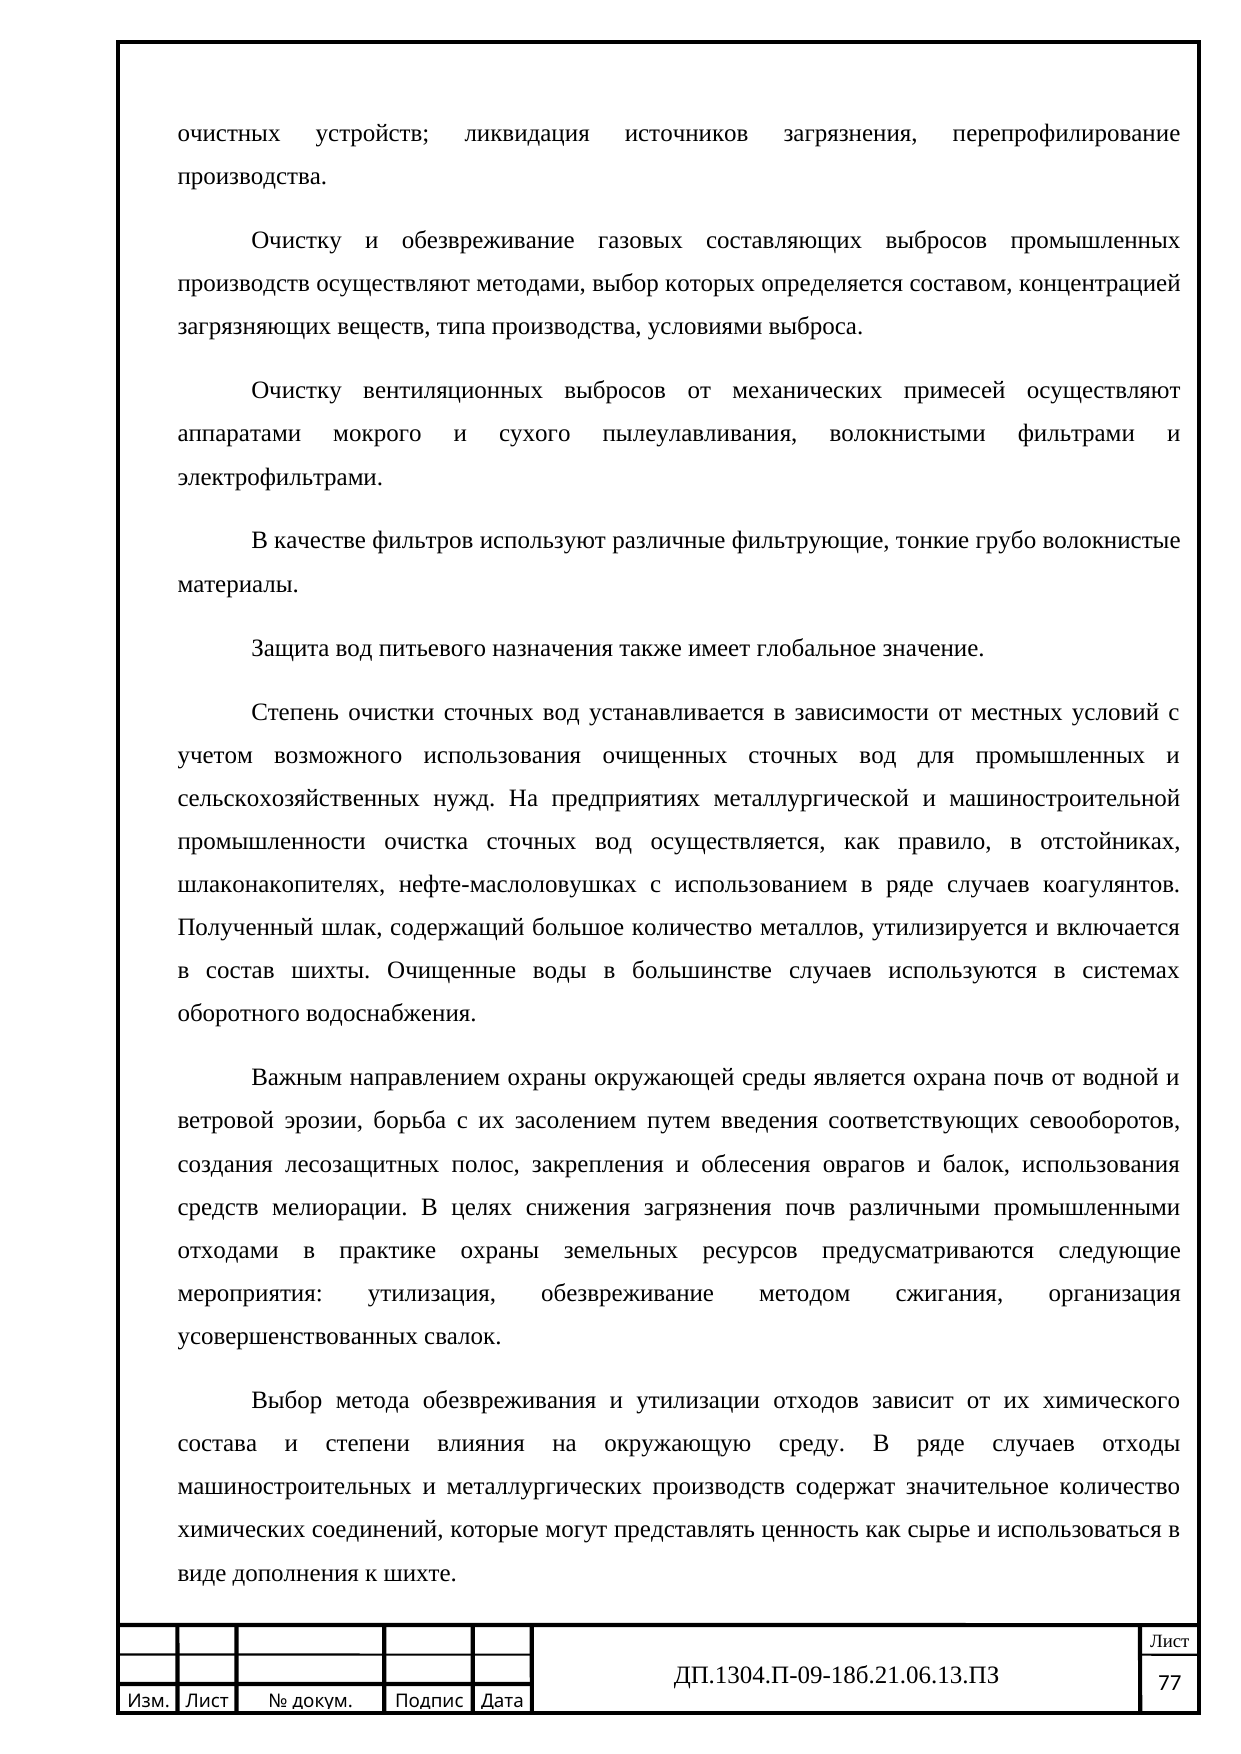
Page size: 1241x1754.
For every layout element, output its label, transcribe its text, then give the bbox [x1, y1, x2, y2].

text Важным направлением охраны окружающей среды является охрана почв от водной и ветровой эрозии, борьба с их засолением путем введения соответствующих севооборотов, создания лесозащитных полос, закрепления и облесения оврагов и балок, использования средств мелиорации. В целях снижения загрязнения почв различными промышленными отходами в практике охраны земельных ресурсов предусматриваются следующие мероприятия: утилизация, обезвреживание методом сжигания, организация усовершенствованных свалок. [177, 1062, 1181, 1350]
text Очистку и обезвреживание газовых составляющих выбросов промышленных производств осуществляют методами, выбор которых определяется составом, концентрацией загрязняющих веществ, типа производства, условиями выброса. [177, 225, 1181, 340]
text Степень очистки сточных вод устанавливается в зависимости от местных условий с учетом возможного использования очищенных сточных вод для промышленных и сельскохозяйственных нужд. На предприятиях металлургической и машиностроительной промышленности очистка сточных вод осуществляется, как правило, в отстойниках, шлаконакопителях, нефте-маслоловушках с использованием в ряде случаев коагулянтов. Полученный шлак, содержащий большое количество металлов, утилизируется и включается в состав шихты. Очищенные воды в большинстве случаев используются в системах оборотного водоснабжения. [177, 697, 1181, 1027]
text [177, 118, 1181, 190]
text В качестве фильтров используют различные фильтрующие, тонкие грубо волокнистые материалы. [177, 526, 1181, 597]
text Очистку вентиляционных выбросов от механических примесей осуществляют аппаратами мокрого и сухого пылеулавливания, волокнистыми фильтрами и электрофильтрами. [177, 375, 1181, 490]
text Защита вод питьевого назначения также имеет глобальное значение. [177, 633, 1181, 661]
text Выбор метода обезвреживания и утилизации отходов зависит от их химического состава и степени влияния на окружающую среду. В ряде случаев отходы машиностроительных и металлургических производств содержат значительное количество химических соединений, которые могут представлять ценность как сырье и использоваться в виде дополнения к шихте. [177, 1385, 1181, 1586]
